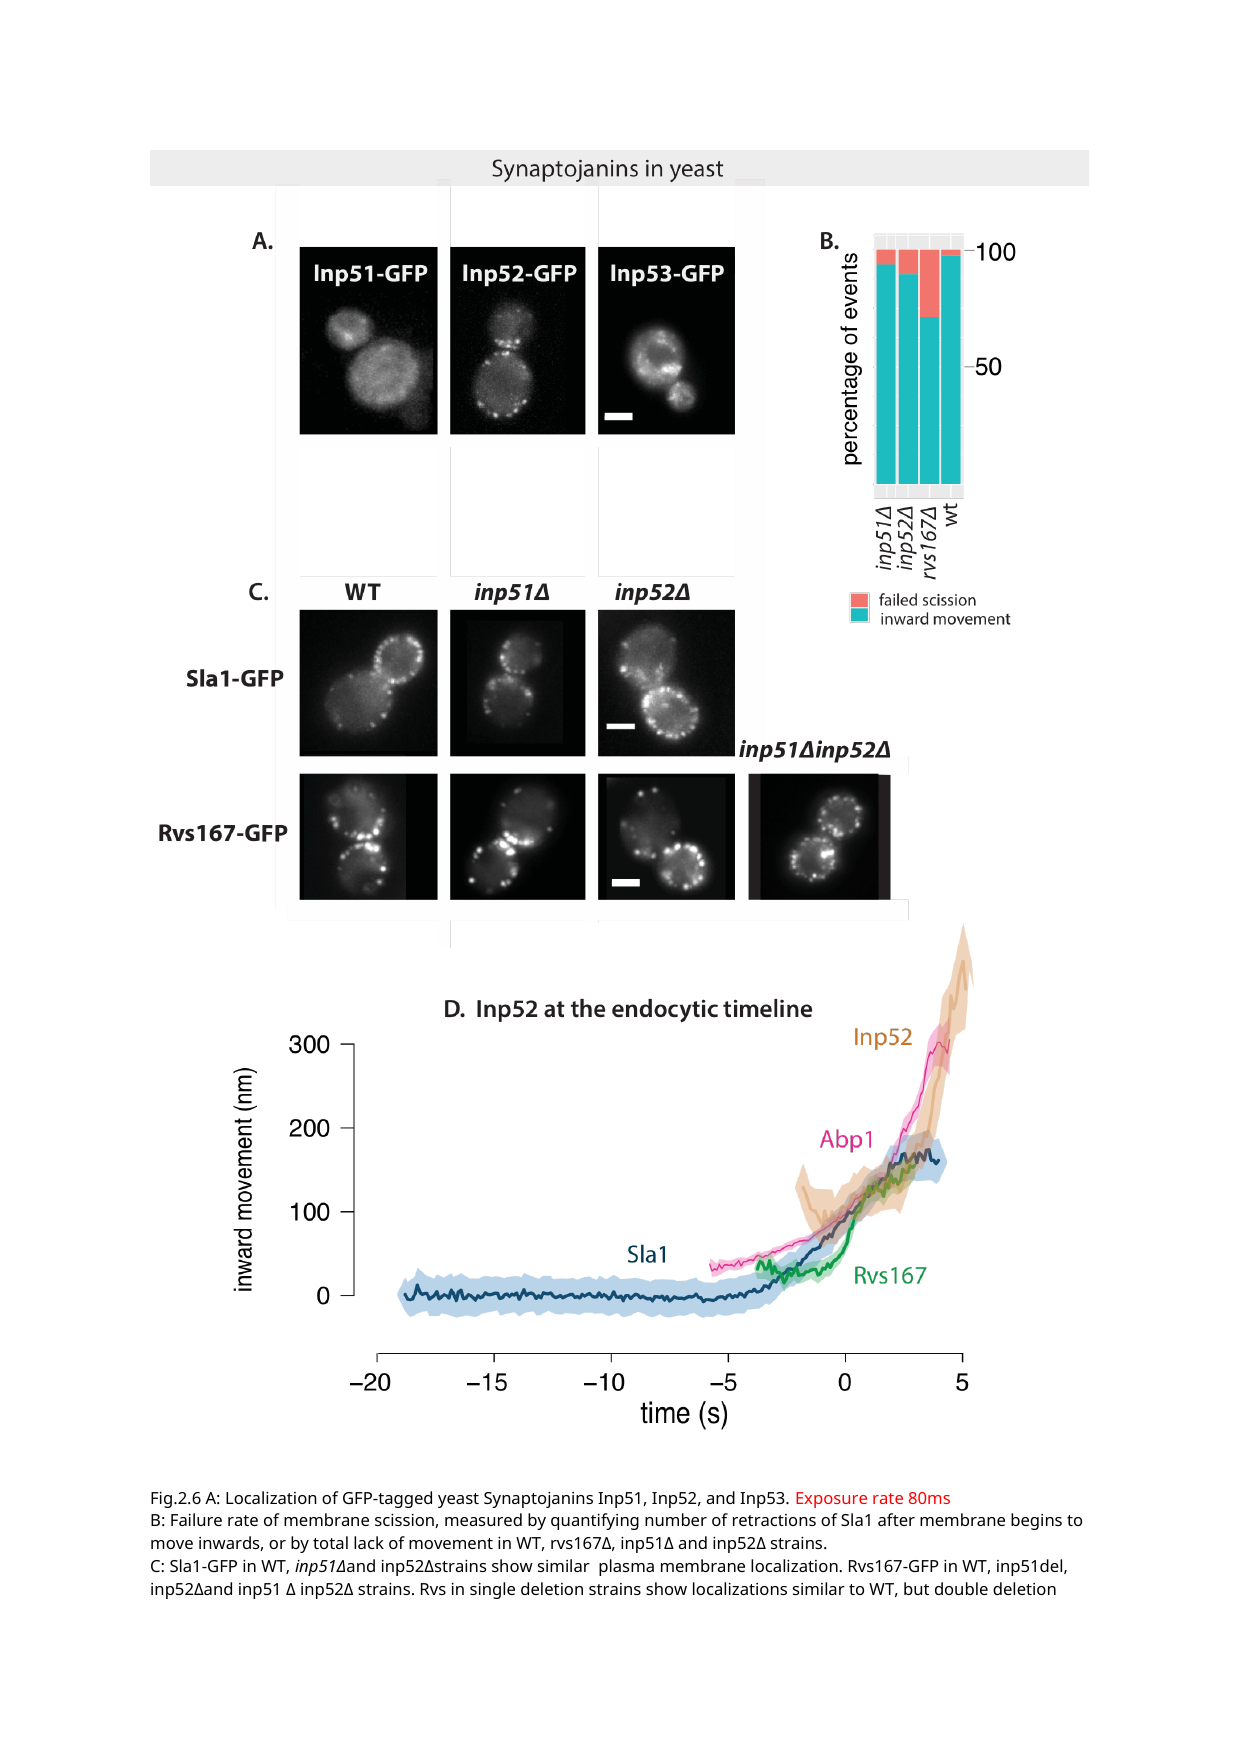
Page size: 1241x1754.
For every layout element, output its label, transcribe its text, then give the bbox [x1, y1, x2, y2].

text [150, 1554, 1090, 1600]
text Fig.2.6 A: Localization of GFP-tagged yeast Synaptojanins Inp51, Inp52, and Inp53. Exposure rate 80ms [150, 1486, 1090, 1509]
text B: Failure rate of membrane scission, measured by quantifying number of retractions of Sla1 after membrane begins to move inwards, or by total lack of movement in WT, rvs167Δ, inp51Δ and inp52Δ strains. [150, 1509, 1090, 1554]
picture [150, 150, 1090, 1453]
